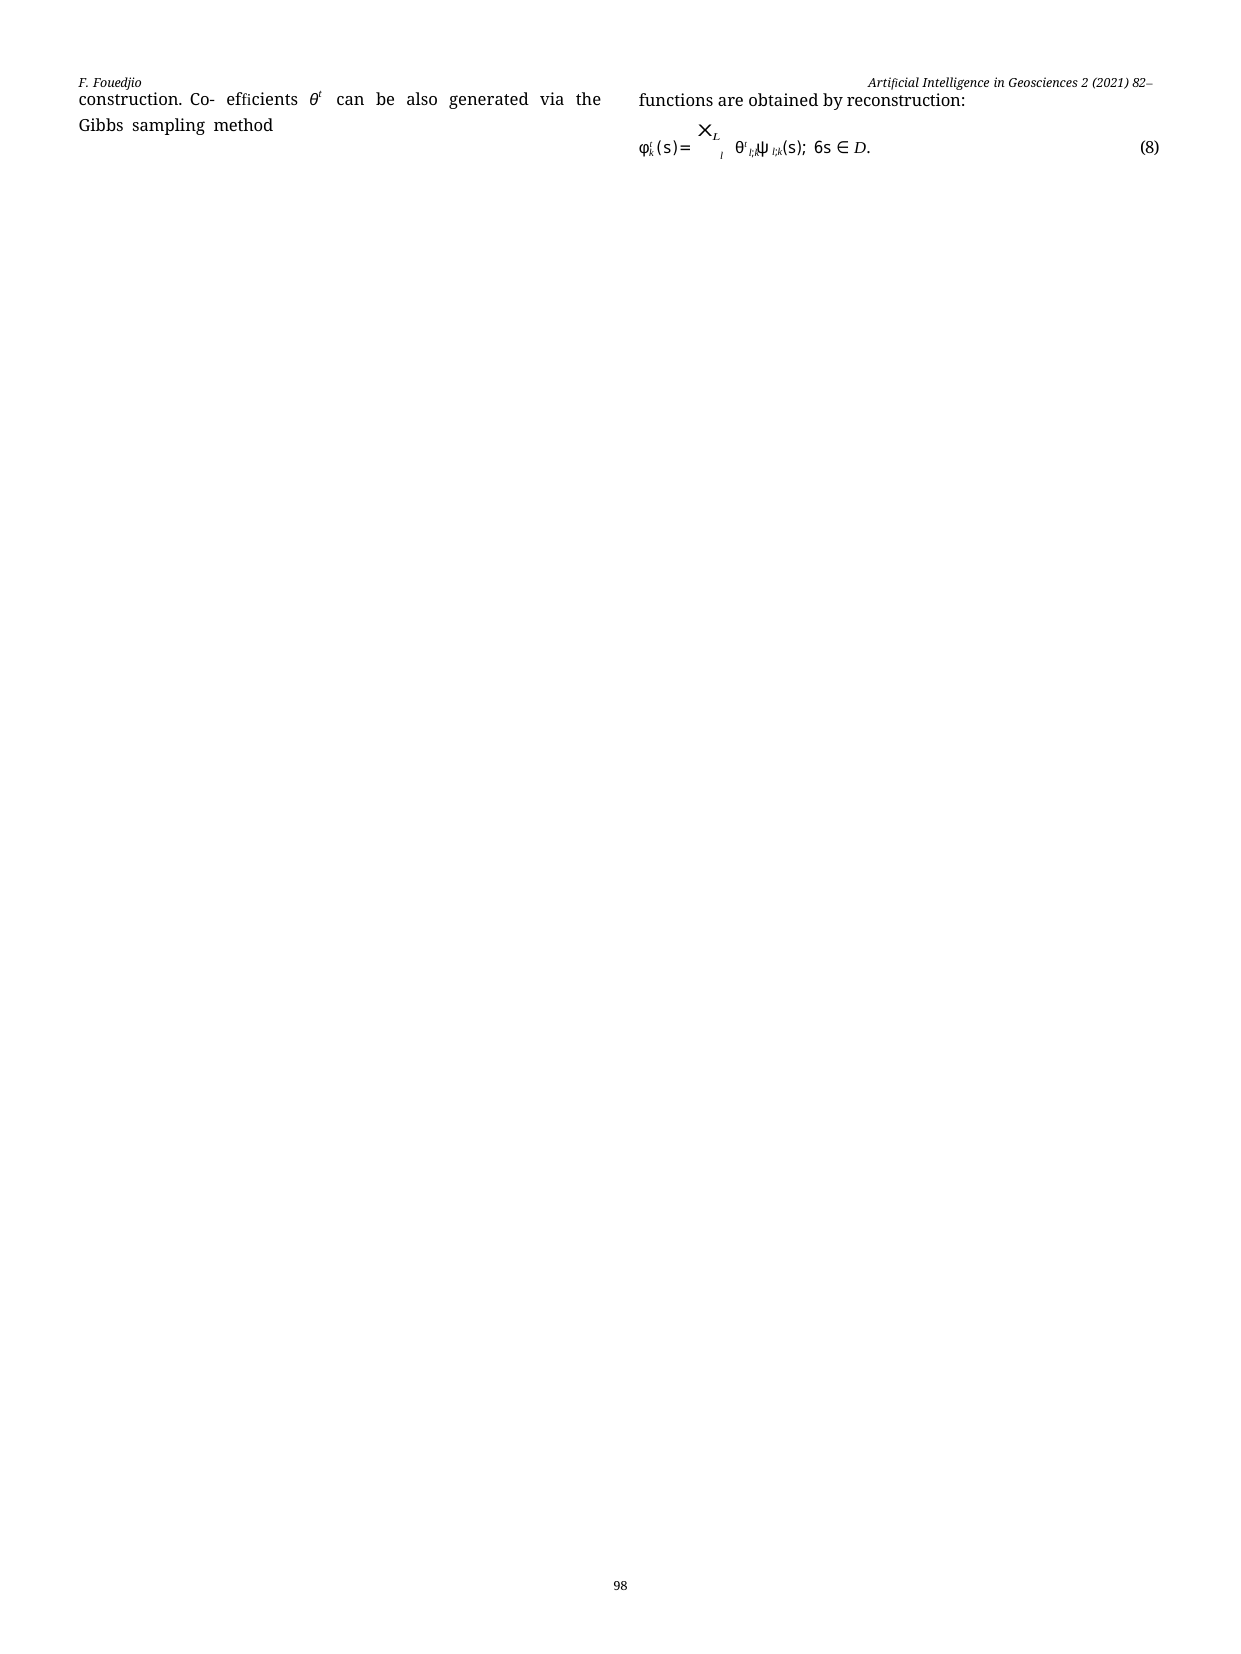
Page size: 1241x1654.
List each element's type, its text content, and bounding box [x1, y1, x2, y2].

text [78, 87, 601, 136]
text φt (s)= XL θt ψ (s); 6s ∈ D. (8) [638, 120, 1173, 159]
text functions are obtained by reconstruction: [638, 89, 1173, 111]
